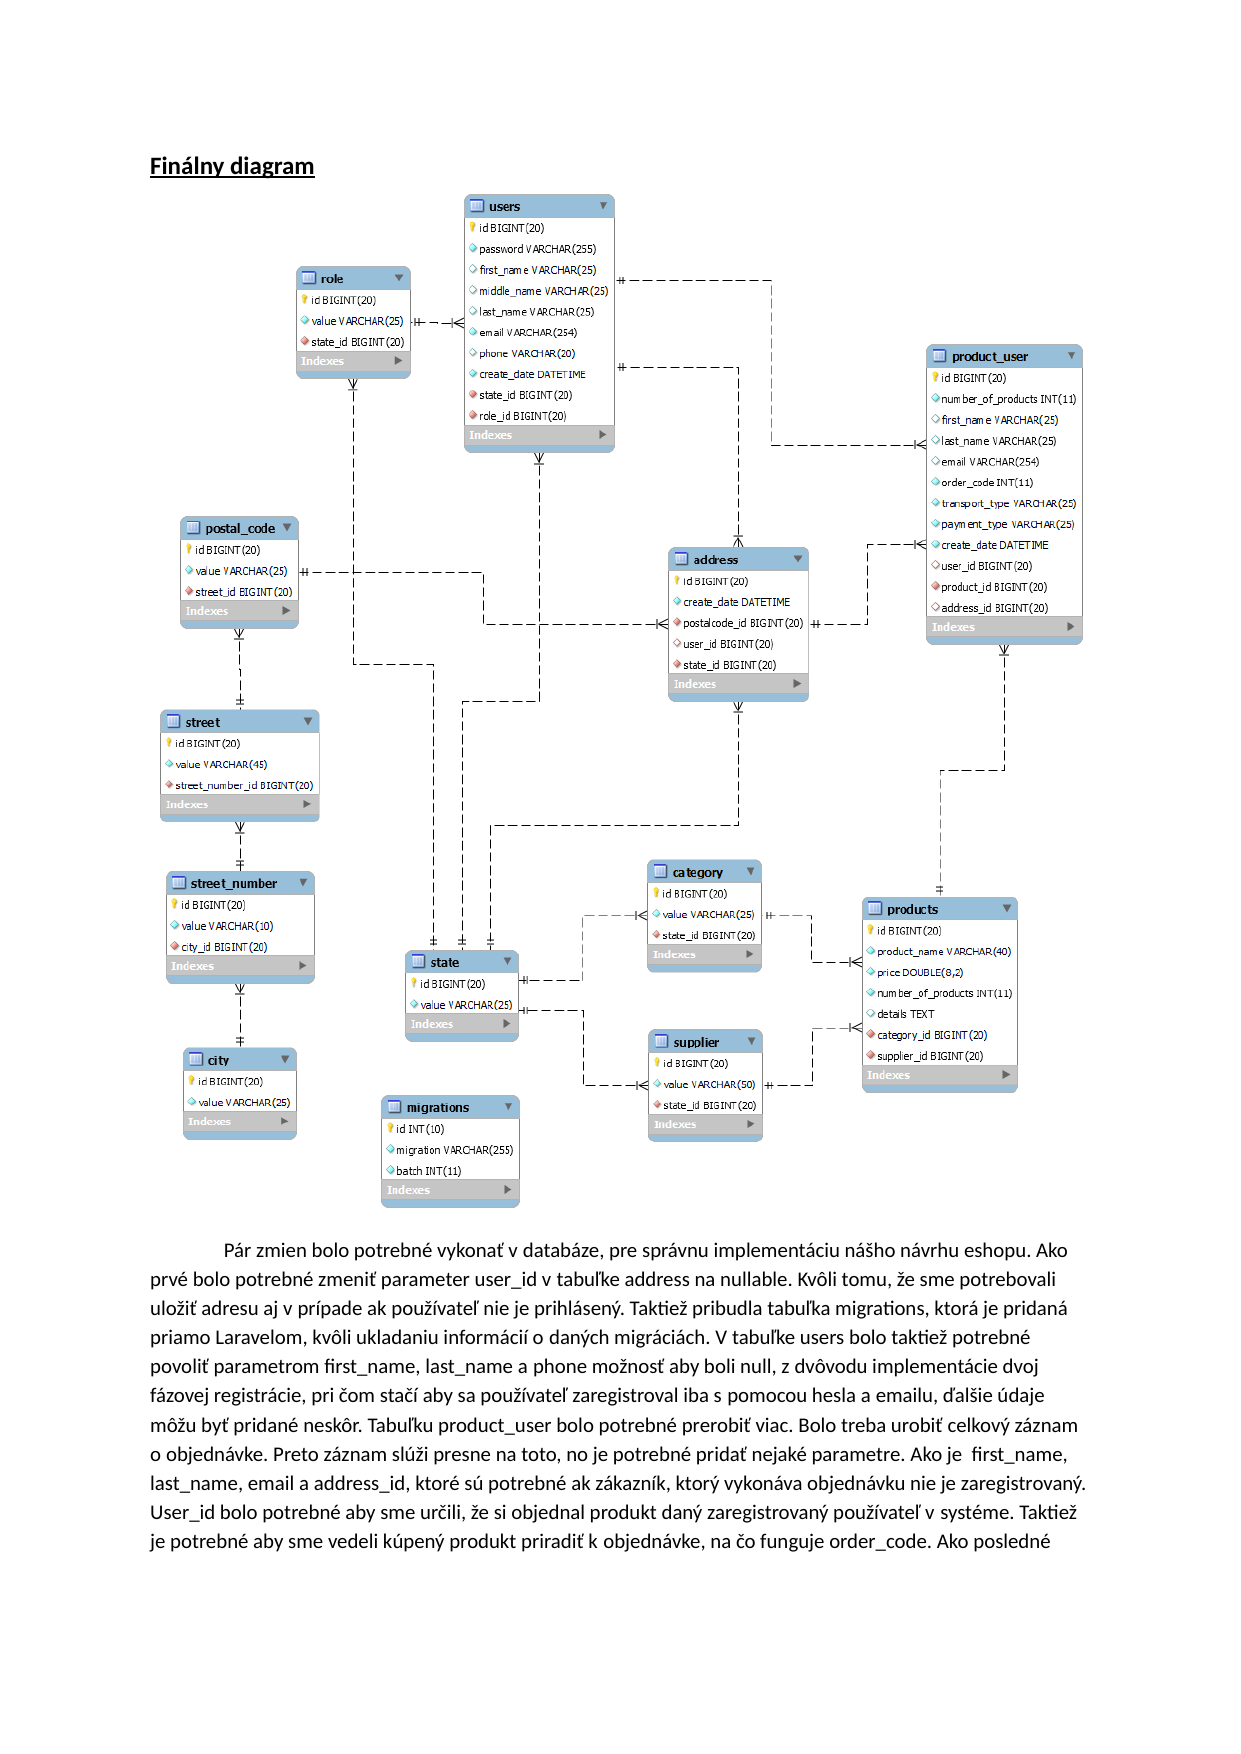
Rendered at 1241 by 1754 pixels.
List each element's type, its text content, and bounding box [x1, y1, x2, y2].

picture [150, 184, 1091, 1216]
text Finálny diagram [150, 150, 1090, 184]
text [150, 1237, 1090, 1554]
